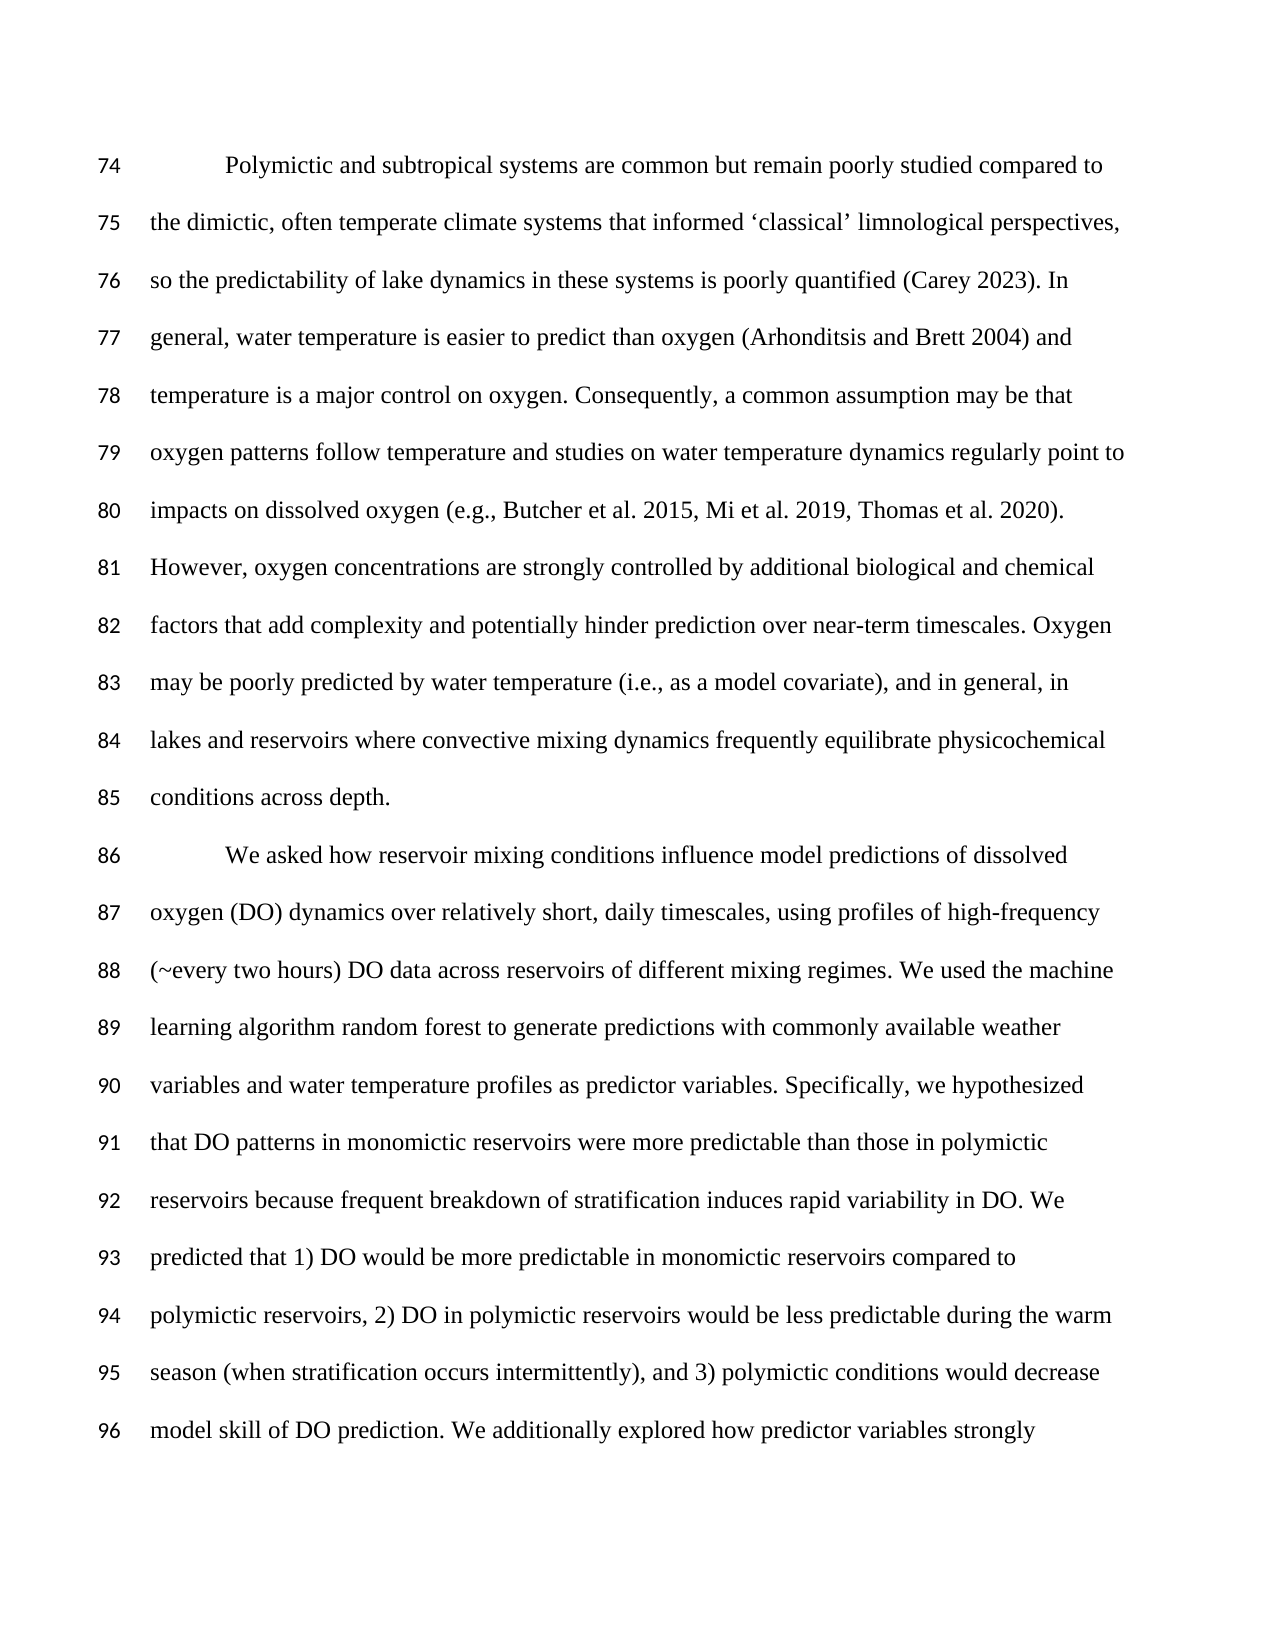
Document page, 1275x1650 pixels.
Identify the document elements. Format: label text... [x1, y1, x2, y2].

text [150, 840, 1125, 1444]
text Polymictic and subtropical systems are common but remain poorly studied compared to the dimictic, often temperate climate systems that informed ‘classical’ limnological perspectives, so the predictability of lake dynamics in these systems is poorly quantified (Carey 2023). In general, water temperature is easier to predict than oxygen (Arhonditsis and Brett 2004) and temperature is a major control on oxygen. Consequently, a common assumption may be that oxygen patterns follow temperature and studies on water temperature dynamics regularly point to impacts on dissolved oxygen (e.g., Butcher et al. 2015, Mi et al. 2019, Thomas et al. 2020). However, oxygen concentrations are strongly controlled by additional biological and chemical factors that add complexity and potentially hinder prediction over near-term timescales. Oxygen may be poorly predicted by water temperature (i.e., as a model covariate), and in general, in lakes and reservoirs where convective mixing dynamics frequently equilibrate physicochemical conditions across depth. [150, 150, 1125, 811]
